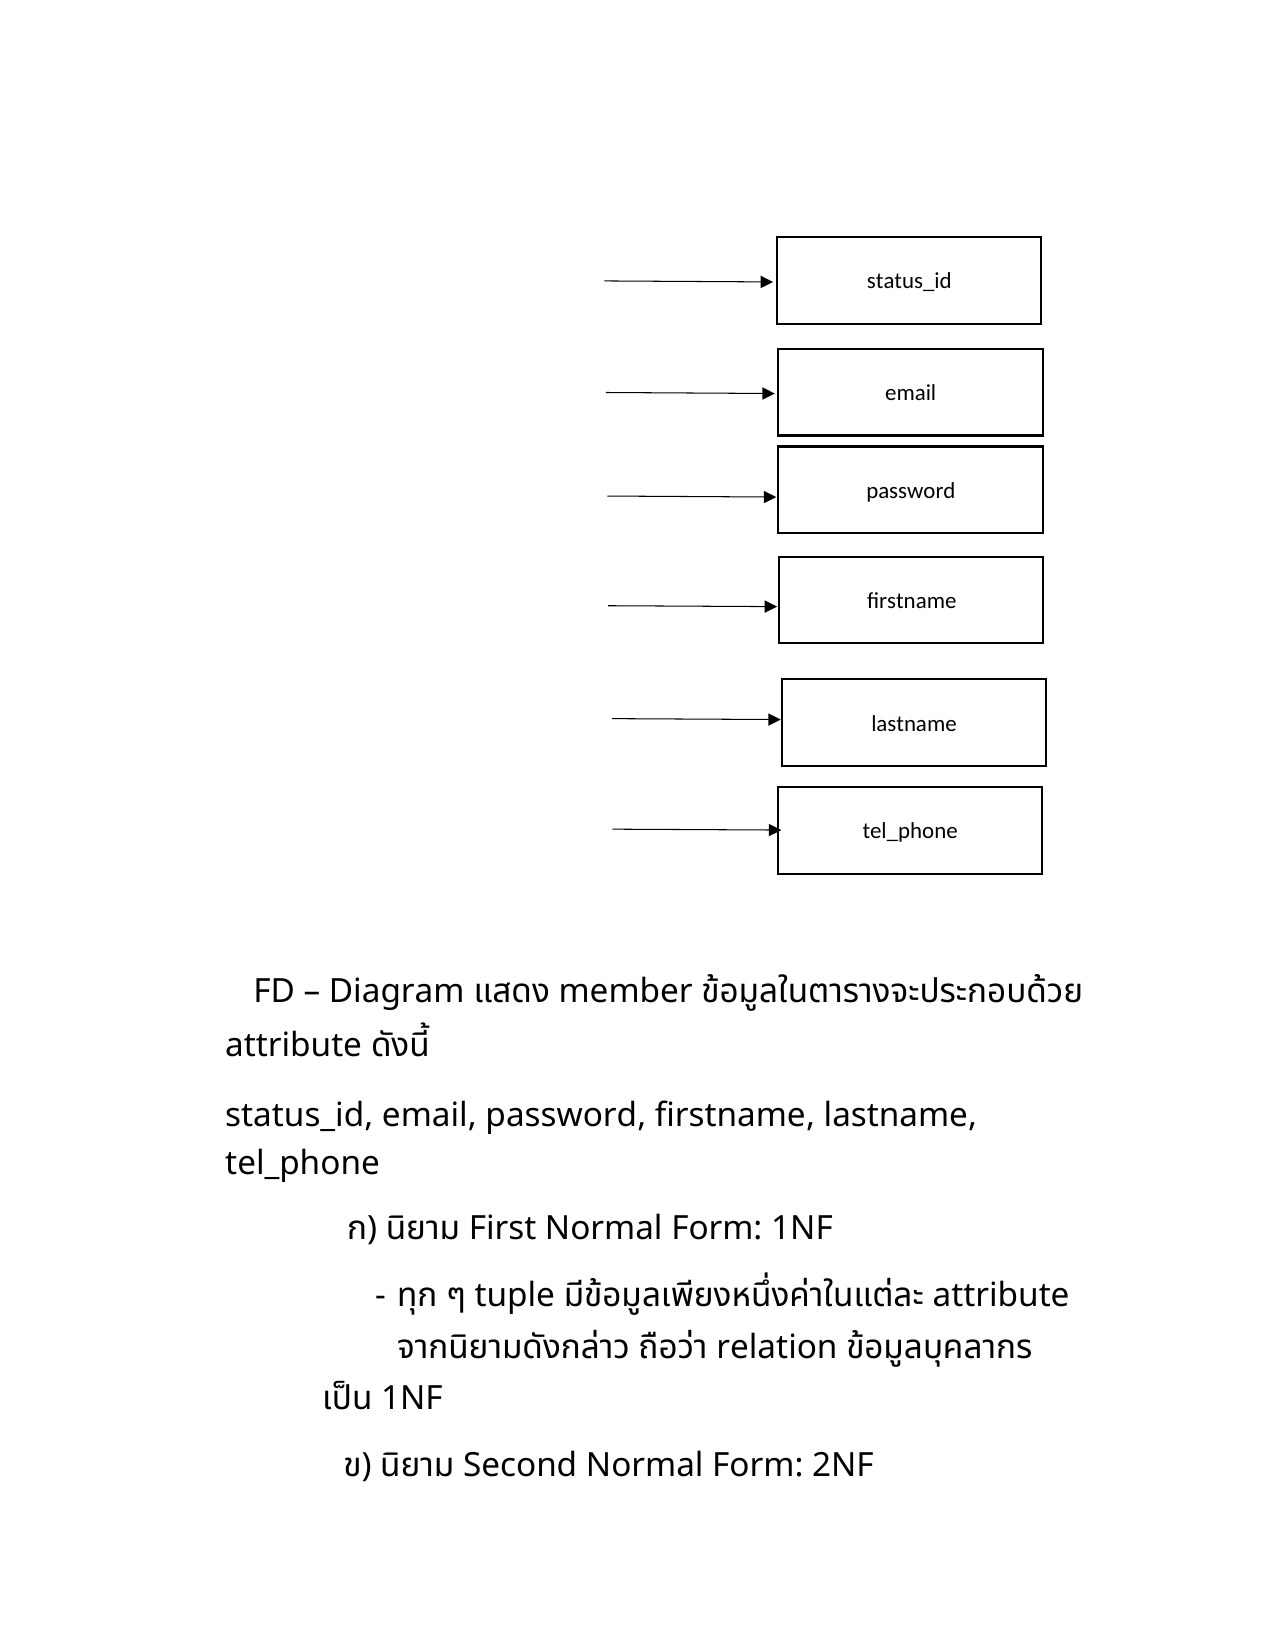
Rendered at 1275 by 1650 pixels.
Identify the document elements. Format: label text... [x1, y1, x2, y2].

list ทุก ๆ tuple มีข้อมูลเพียงหนึ่งค่าในแต่ละ attribute [375, 1271, 1103, 1321]
text status_id, email, password, firstname, lastname, tel_phone [225, 1091, 1125, 1184]
text FD – Diagram แสดง member ข้อมูลในตารางจะประกอบด้วย attribute ดังนี้ [225, 967, 1125, 1071]
text ก) นิยาม First Normal Form: 1NF [272, 1203, 1125, 1254]
text ข) นิยาม Second Normal Form: 2NF [322, 1441, 1077, 1492]
text จากนิยามดังกล่าว ถือว่า relation ข้อมูลบุคลากร เป็น 1NF [322, 1323, 1077, 1424]
